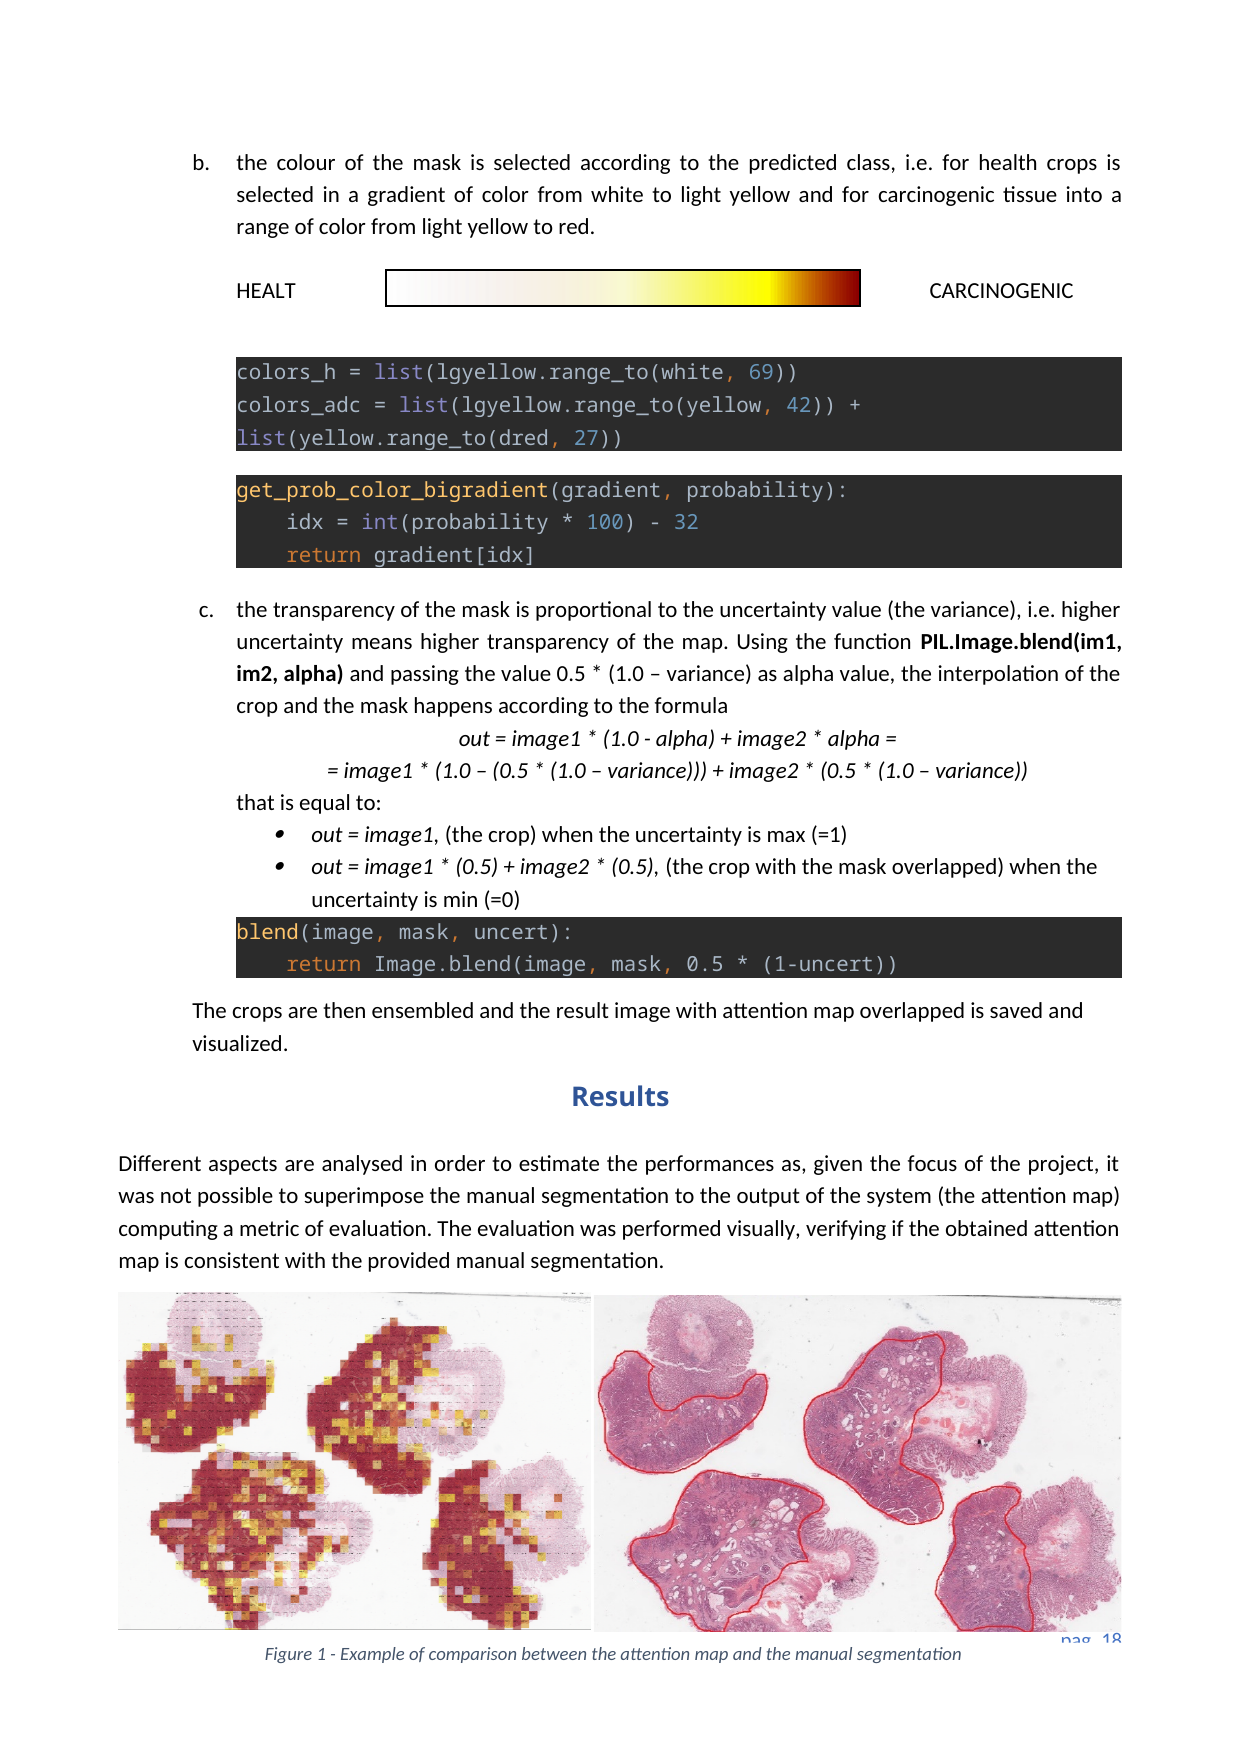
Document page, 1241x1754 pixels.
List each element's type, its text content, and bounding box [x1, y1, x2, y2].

picture [387, 271, 859, 305]
list that is equal to: [236, 788, 1122, 816]
list the colour of the mask is selected according to the predicted class, i.e. for health crops is selected in a gradient of color from white to light yellow and for carcinogenic tissue into a range of color from light yellow to red. [192, 148, 1122, 240]
list out = image1 * (0.5) + image2 * (0.5), (the crop with the mask overlapped) when the uncertainty is min (=0) [274, 852, 1122, 913]
text get_prob_color_bigradient(gradient, probability): idx = int(probability * 100) - 32 return gradient[idx] [236, 475, 1122, 568]
list out = image1 * (1.0 - alpha) + image2 * alpha = [236, 724, 1122, 752]
list HEALT CARCINOGENIC [861, 276, 1122, 304]
picture [118, 1292, 591, 1630]
list HEALT CARCINOGENIC [236, 276, 385, 304]
list the transparency of the mask is proportional to the uncertainty value (the variance), i.e. higher uncertainty means higher transparency of the map. Using the function PIL.Image.blend(im1, im2, alpha) and passing the value 0.5 * (1.0 – variance) as alpha value, the interpolation of the crop and the mask happens according to the formula [199, 595, 1122, 719]
text Different aspects are analysed in order to estimate the performances as, given the focus of the project, it was not possible to superimpose the manual segmentation to the output of the system (the attention map) computing a metric of evaluation. The evaluation was performed visually, verifying if the obtained attention map is consistent with the provided manual segmentation. [118, 1149, 1122, 1274]
list out = image1, (the crop) when the uncertainty is max (=1) [274, 820, 1122, 848]
list = image1 * (1.0 – (0.5 * (1.0 – variance))) + image2 * (0.5 * (1.0 – variance)) [236, 756, 1122, 784]
subtitle Results [118, 1078, 1122, 1114]
picture [593, 1295, 1122, 1632]
list The crops are then ensembled and the result image with attention map overlapped is saved and visualized. [192, 997, 1122, 1057]
list blend(image, mask, uncert): return Image.blend(image, mask, 0.5 * (1-uncert)) [236, 917, 1122, 978]
text colors_h = list(lgyellow.range_to(white, 69)) colors_adc = list(lgyellow.range_to(yellow, 42)) + list(yellow.range_to(dred, 27)) [236, 357, 1122, 451]
